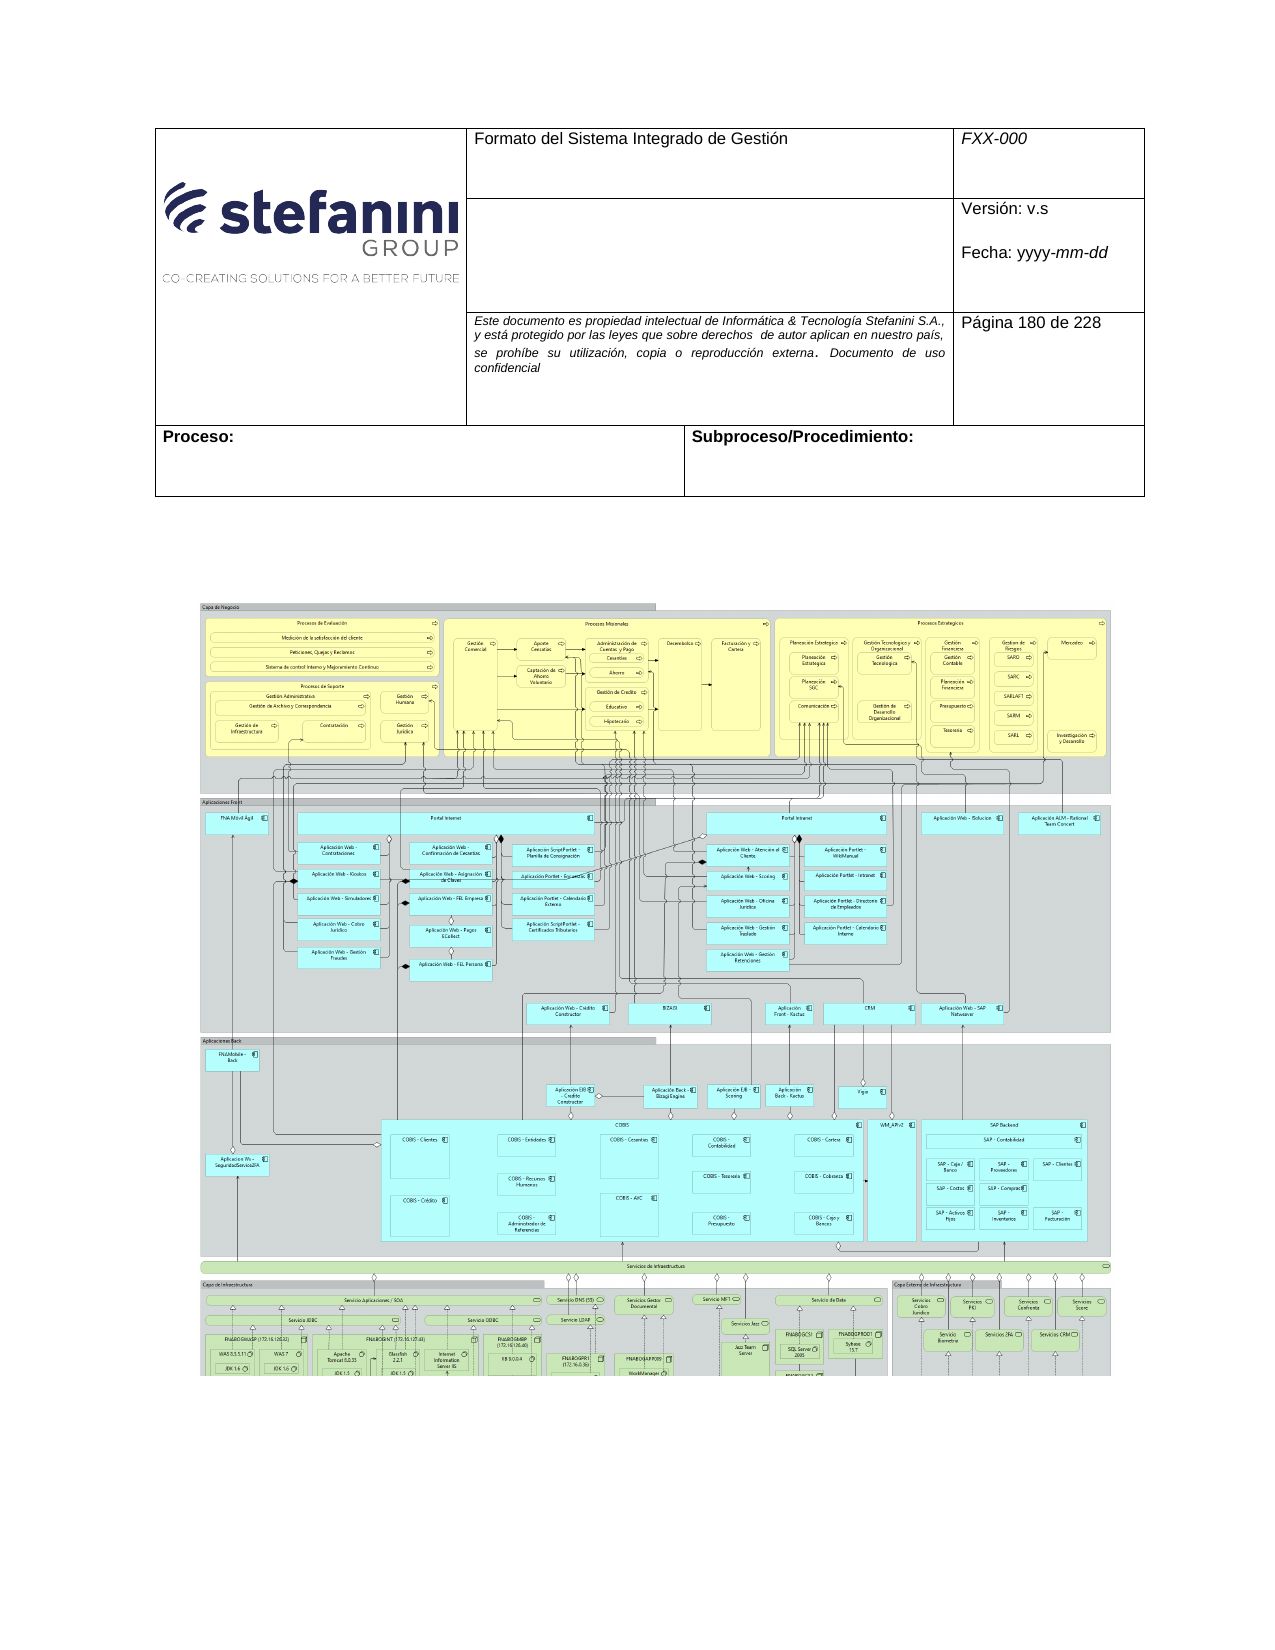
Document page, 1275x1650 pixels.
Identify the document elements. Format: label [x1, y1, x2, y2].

picture [196, 599, 1115, 1376]
picture [162, 182, 460, 286]
